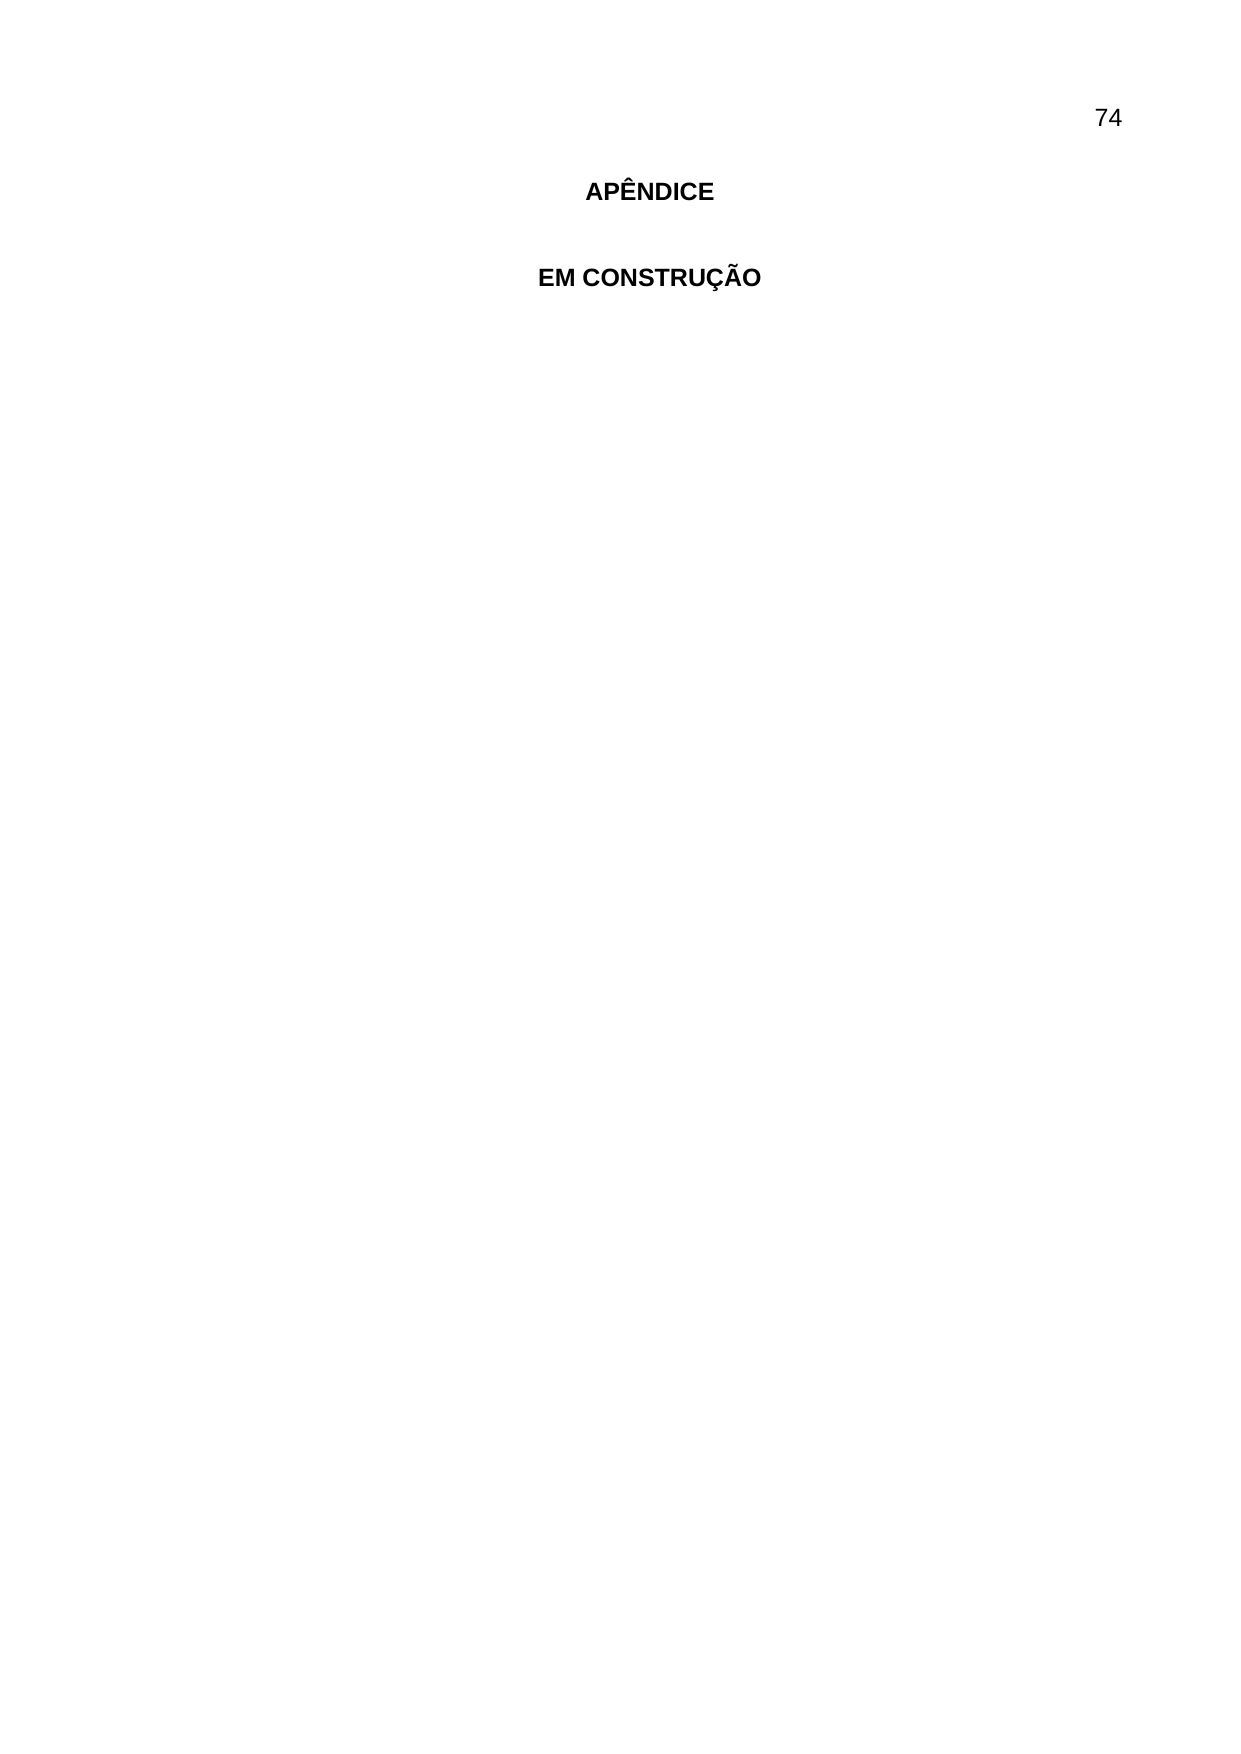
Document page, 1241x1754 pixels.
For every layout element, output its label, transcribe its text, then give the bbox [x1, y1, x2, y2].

text APÊNDICE [177, 177, 1122, 206]
text EM CONSTRUÇÃO [177, 263, 1122, 292]
